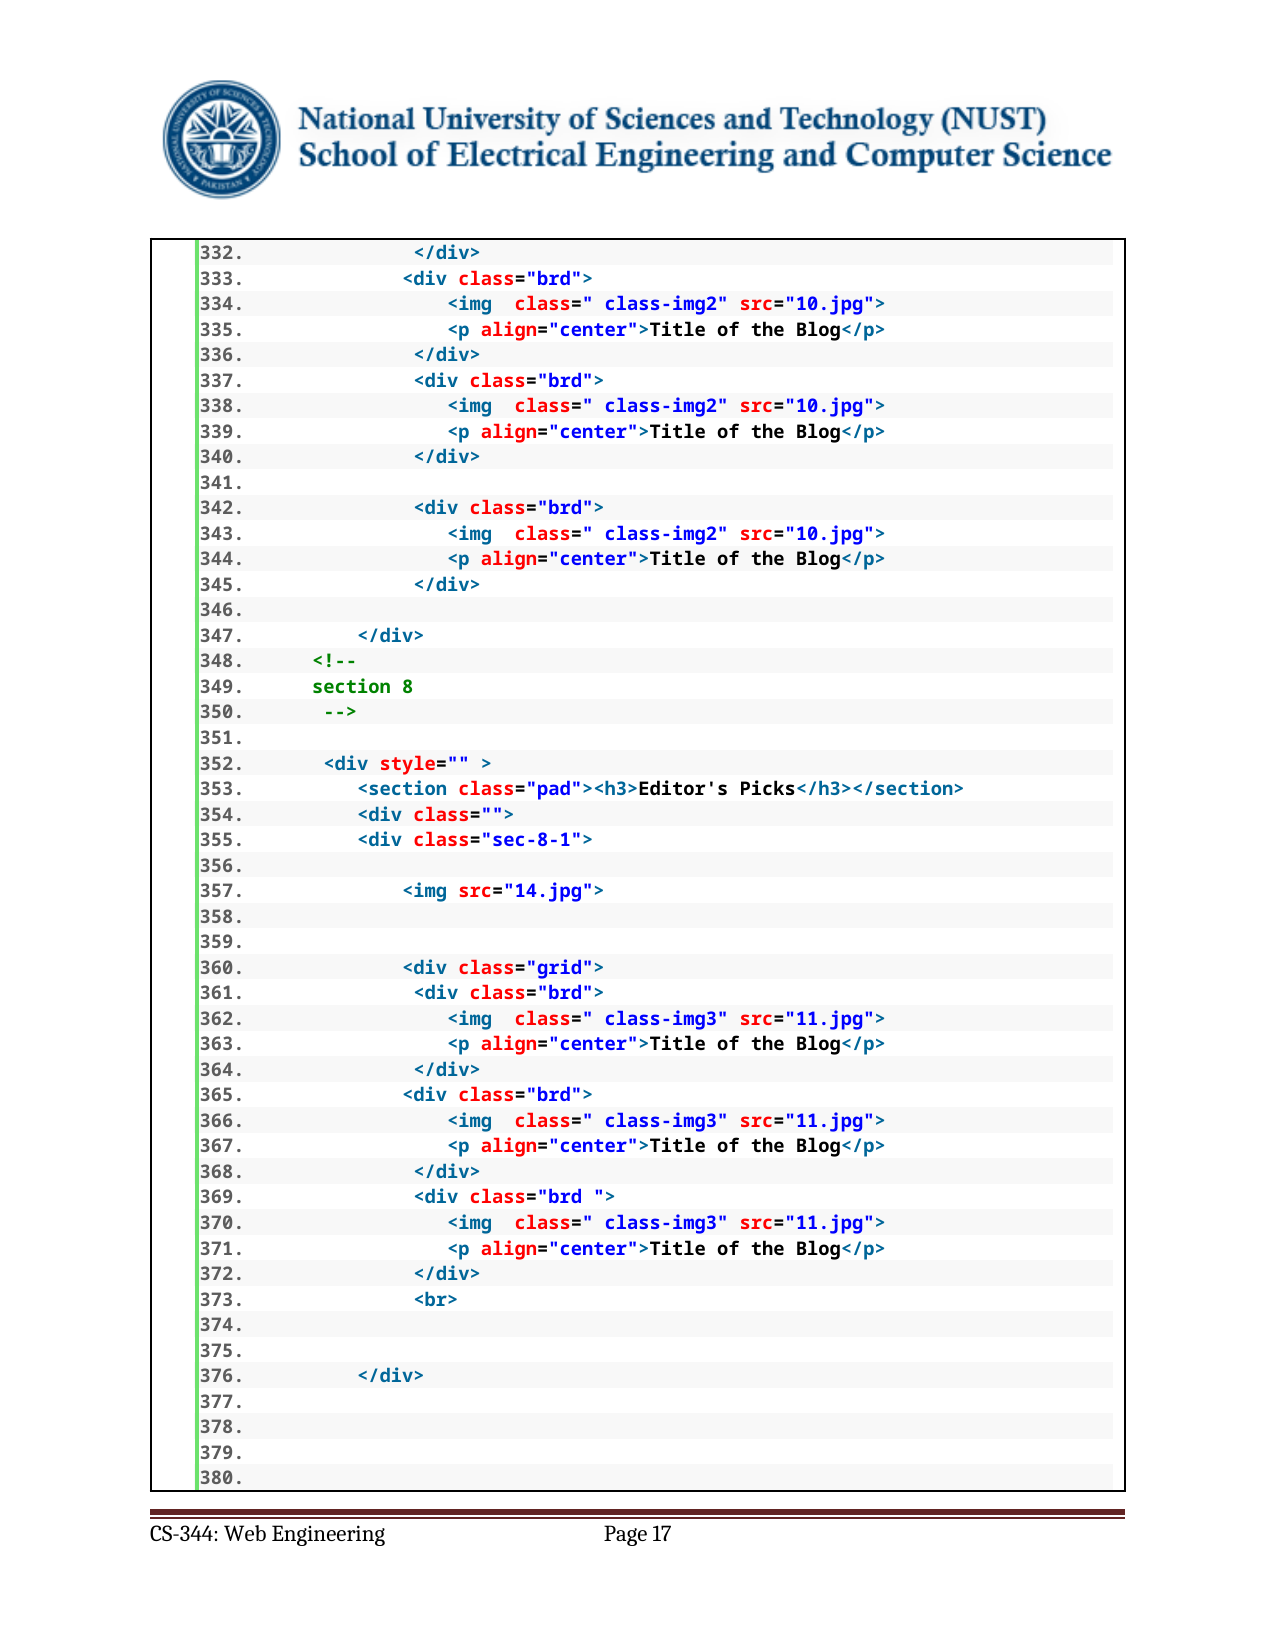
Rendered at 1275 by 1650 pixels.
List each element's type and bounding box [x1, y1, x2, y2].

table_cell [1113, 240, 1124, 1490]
picture [150, 75, 1125, 210]
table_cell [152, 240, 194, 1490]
